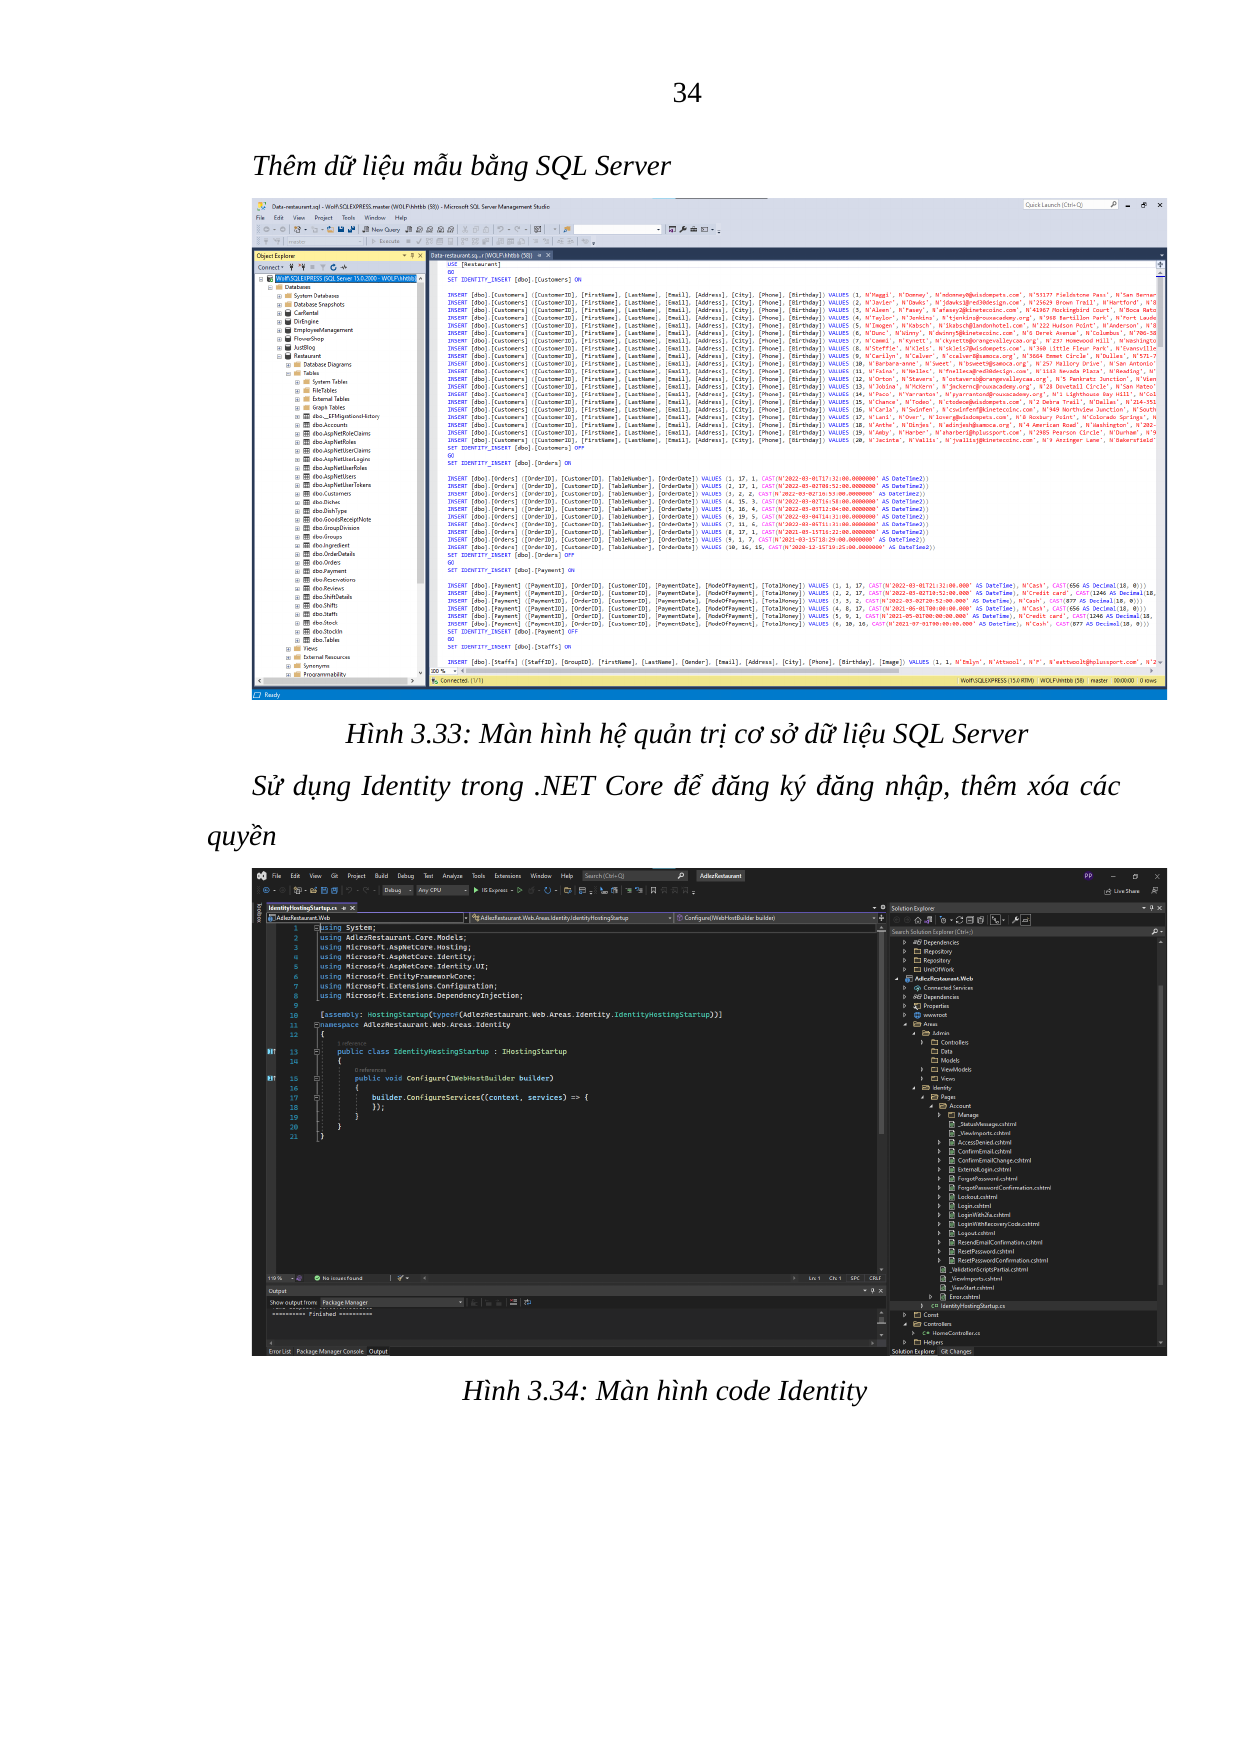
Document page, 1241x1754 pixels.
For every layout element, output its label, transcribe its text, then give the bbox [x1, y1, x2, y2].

picture [251, 198, 1168, 700]
picture [251, 868, 1168, 1356]
text Sử dụng Identity trong .NET Core để đăng ký đăng nhập, thêm xóa các quyền [207, 768, 1122, 851]
text Thêm dữ liệu mẫu bằng SQL Server [207, 148, 1122, 181]
